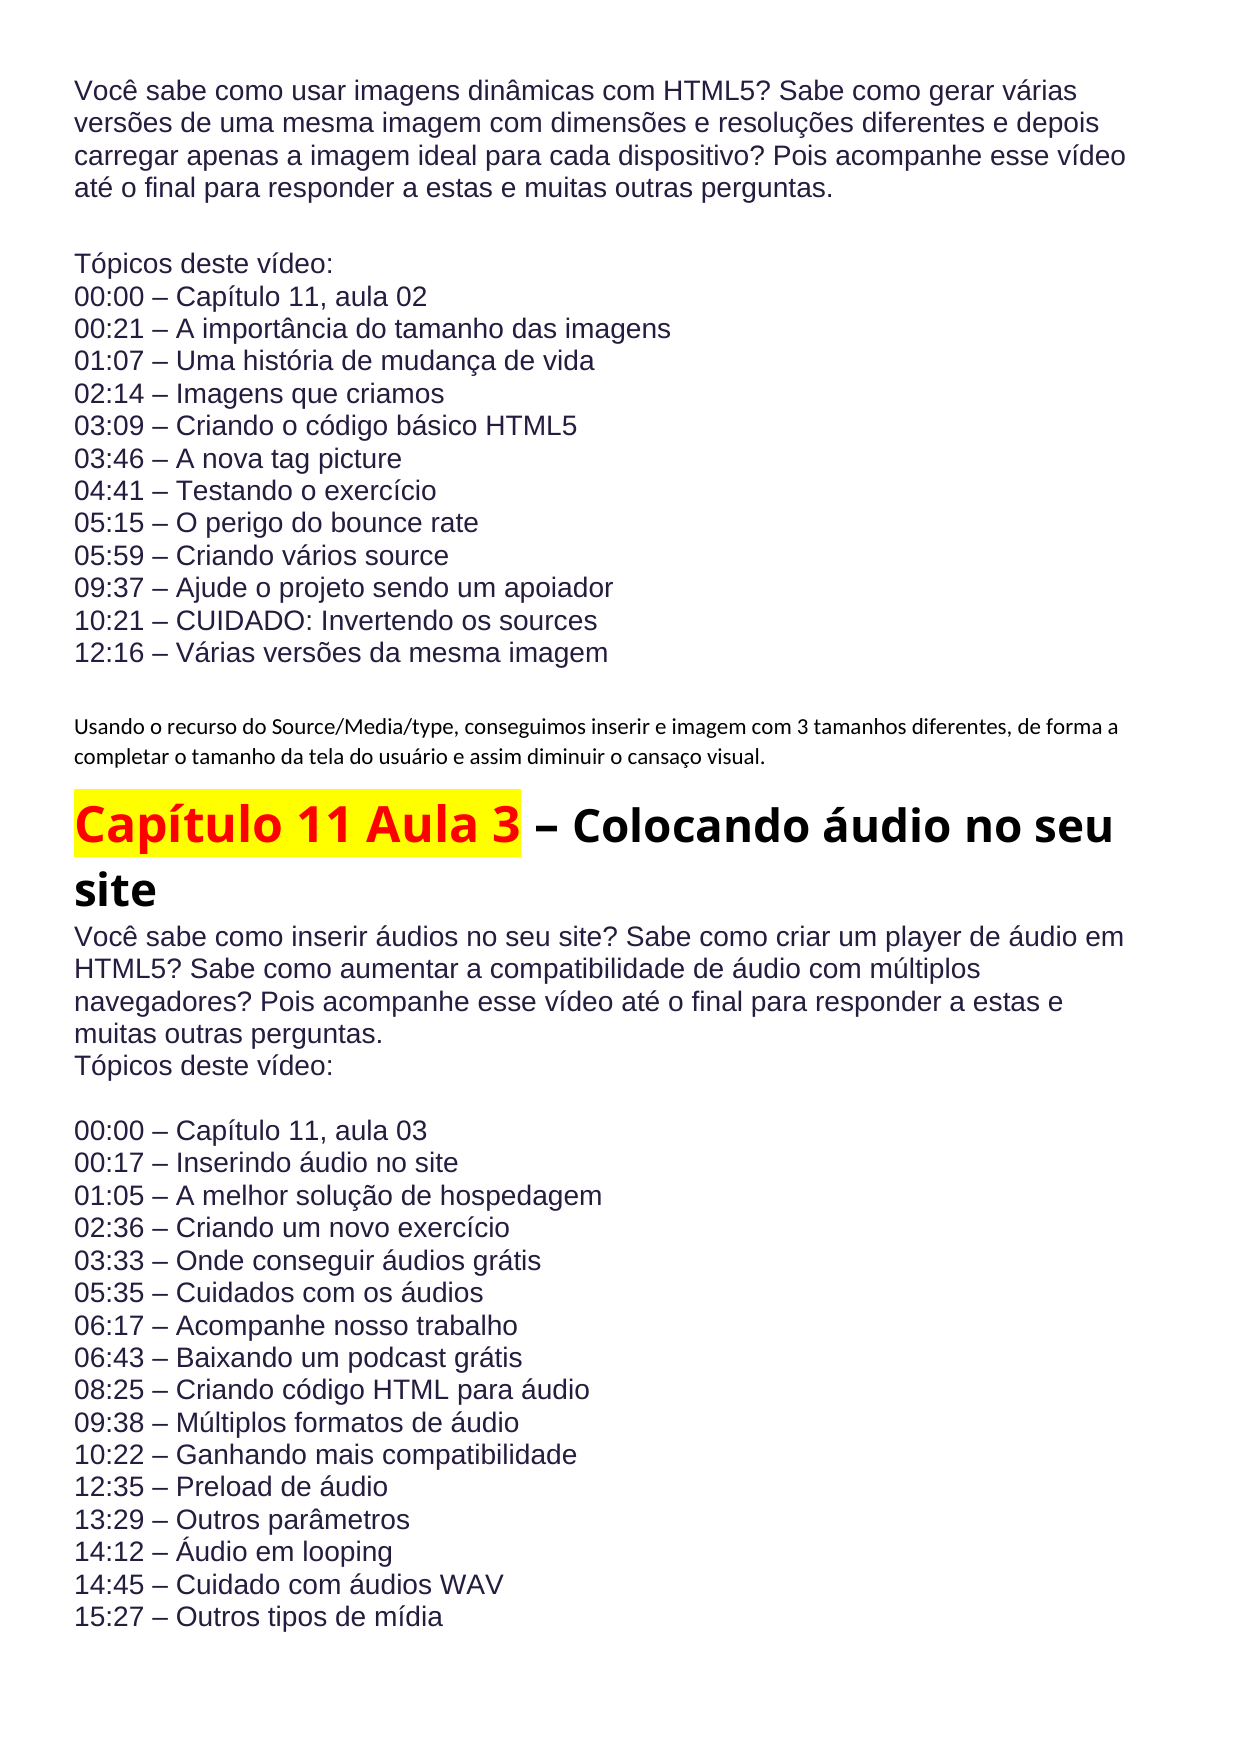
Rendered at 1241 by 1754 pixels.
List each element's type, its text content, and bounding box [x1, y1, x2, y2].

subtitle Capítulo 11 Aula 3 – Colocando áudio no seu site [74, 789, 1152, 920]
text 00:00 – Capítulo 11, aula 03 00:17 – Inserindo áudio no site 01:05 – A melhor solução de hospedagem 02:36 – Criando um novo exercício 03:33 – Onde conseguir áudios grátis 05:35 – Cuidados com os áudios 06:17 – Acompanhe nosso trabalho 06:43 – Baixando um podcast grátis 08:25 – Criando código HTML para áudio 09:38 – Múltiplos formatos de áudio 10:22 – Ganhando mais compatibilidade 12:35 – Preload de áudio 13:29 – Outros parâmetros 14:12 – Áudio em looping 14:45 – Cuidado com áudios WAV 15:27 – Outros tipos de mídia [74, 1082, 1152, 1632]
text Usando o recurso do Source/Media/type, conseguimos inserir e imagem com 3 tamanhos diferentes, de forma a completar o tamanho da tela do usuário e assim diminuir o cansaço visual. [74, 712, 1152, 770]
text Você sabe como usar imagens dinâmicas com HTML5? Sabe como gerar várias versões de uma mesma imagem com dimensões e resoluções diferentes e depois carregar apenas a imagem ideal para cada dispositivo? Pois acompanhe esse vídeo até o final para responder a estas e muitas outras perguntas. [74, 74, 1152, 203]
text Tópicos deste vídeo: 00:00 – Capítulo 11, aula 02 00:21 – A importância do tamanho das imagens 01:07 – Uma história de mudança de vida 02:14 – Imagens que criamos 03:09 – Criando o código básico HTML5 03:46 – A nova tag picture 04:41 – Testando o exercício 05:15 – O perigo do bounce rate 05:59 – Criando vários source 09:37 – Ajude o projeto sendo um apoiador 10:21 – CUIDADO: Invertendo os sources 12:16 – Várias versões da mesma imagem [74, 247, 1152, 668]
text Tópicos deste vídeo: [74, 1049, 1152, 1082]
text Você sabe como inserir áudios no seu site? Sabe como criar um player de áudio em HTML5? Sabe como aumentar a compatibilidade de áudio com múltiplos navegadores? Pois acompanhe esse vídeo até o final para responder a estas e muitas outras perguntas. [74, 920, 1152, 1049]
